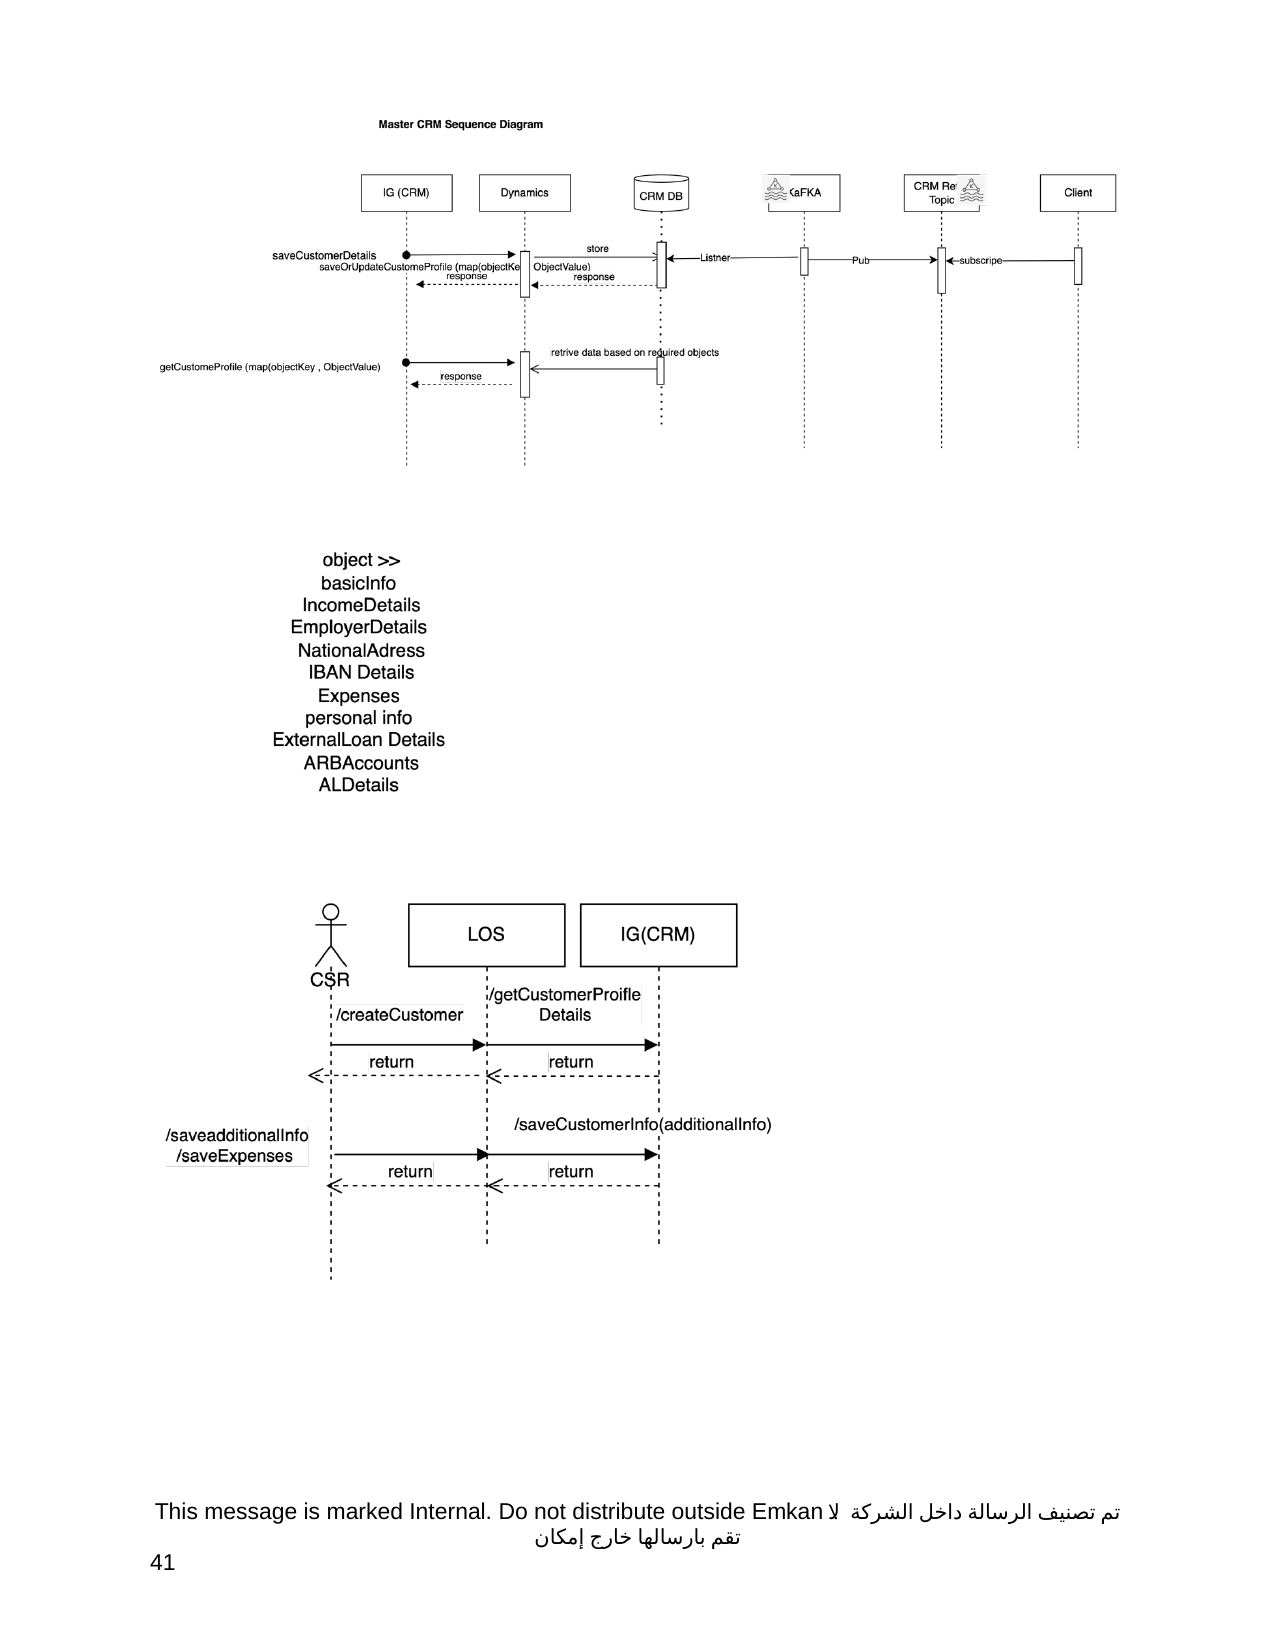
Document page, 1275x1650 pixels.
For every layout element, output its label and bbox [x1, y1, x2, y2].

picture [150, 101, 1125, 476]
picture [150, 503, 789, 1296]
